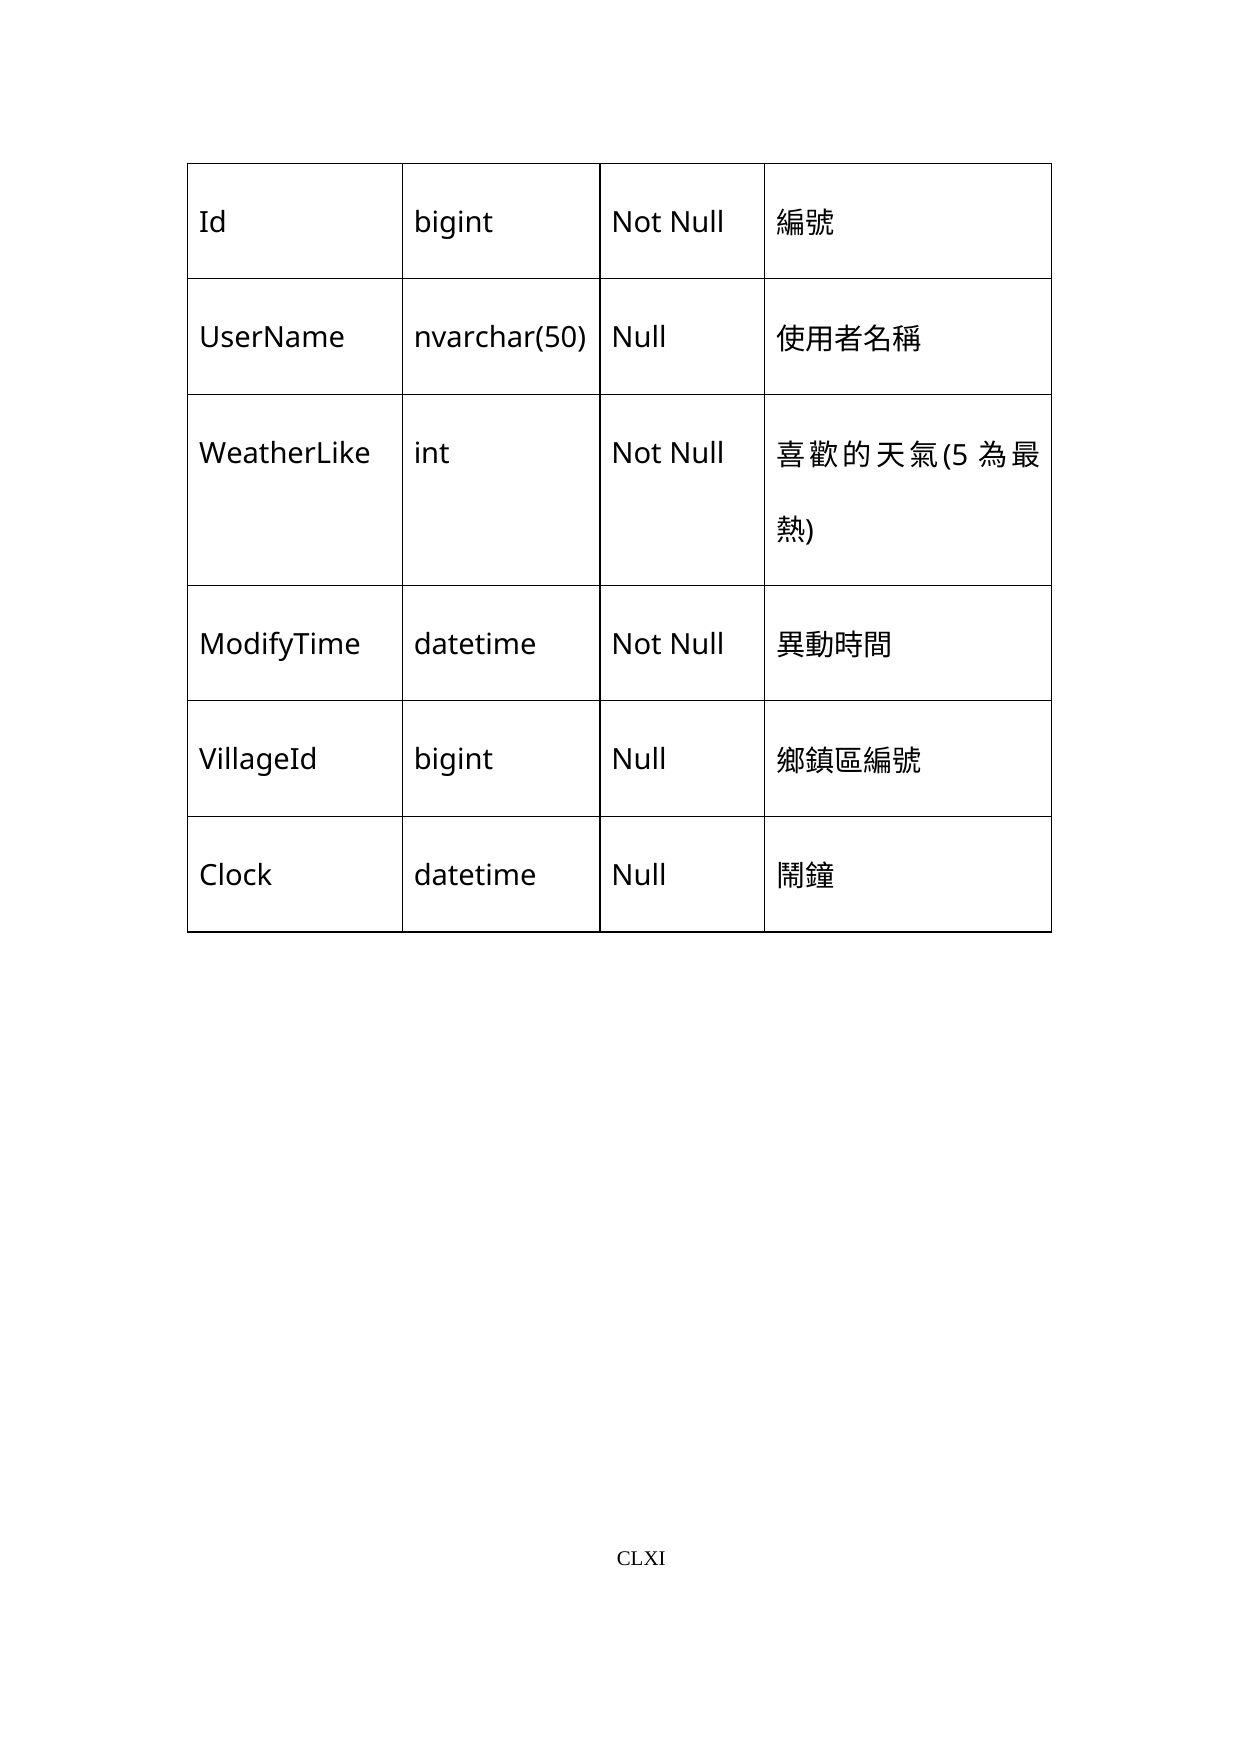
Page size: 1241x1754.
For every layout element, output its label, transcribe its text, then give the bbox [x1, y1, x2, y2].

table_cell 鄉鎮區編號 [765, 701, 1051, 816]
table_cell Not Null [601, 164, 764, 278]
table_cell 編號 [765, 164, 1051, 278]
table_cell Not Null [601, 395, 764, 584]
table_cell Id [188, 164, 402, 278]
table_cell Null [601, 701, 764, 816]
table_cell Null [601, 817, 764, 931]
table_cell nvarchar(50) [403, 279, 599, 394]
table_cell datetime [403, 586, 599, 700]
table_cell bigint [403, 164, 599, 278]
table_cell int [403, 395, 599, 584]
table_cell ModifyTime [188, 586, 402, 700]
table_cell UserName [188, 279, 402, 394]
table_cell Clock [188, 817, 402, 931]
table_cell 異動時間 [765, 586, 1051, 700]
table_cell WeatherLike [188, 395, 402, 584]
table_cell 喜歡的天氣(5為最熱) [765, 395, 1051, 584]
table_cell Not Null [601, 586, 764, 700]
table_cell 使用者名稱 [765, 279, 1051, 394]
table_cell datetime [403, 817, 599, 931]
table_cell 鬧鐘 [765, 817, 1051, 931]
table_cell Null [601, 279, 764, 394]
table_cell VillageId [188, 701, 402, 816]
table_cell bigint [403, 701, 599, 816]
